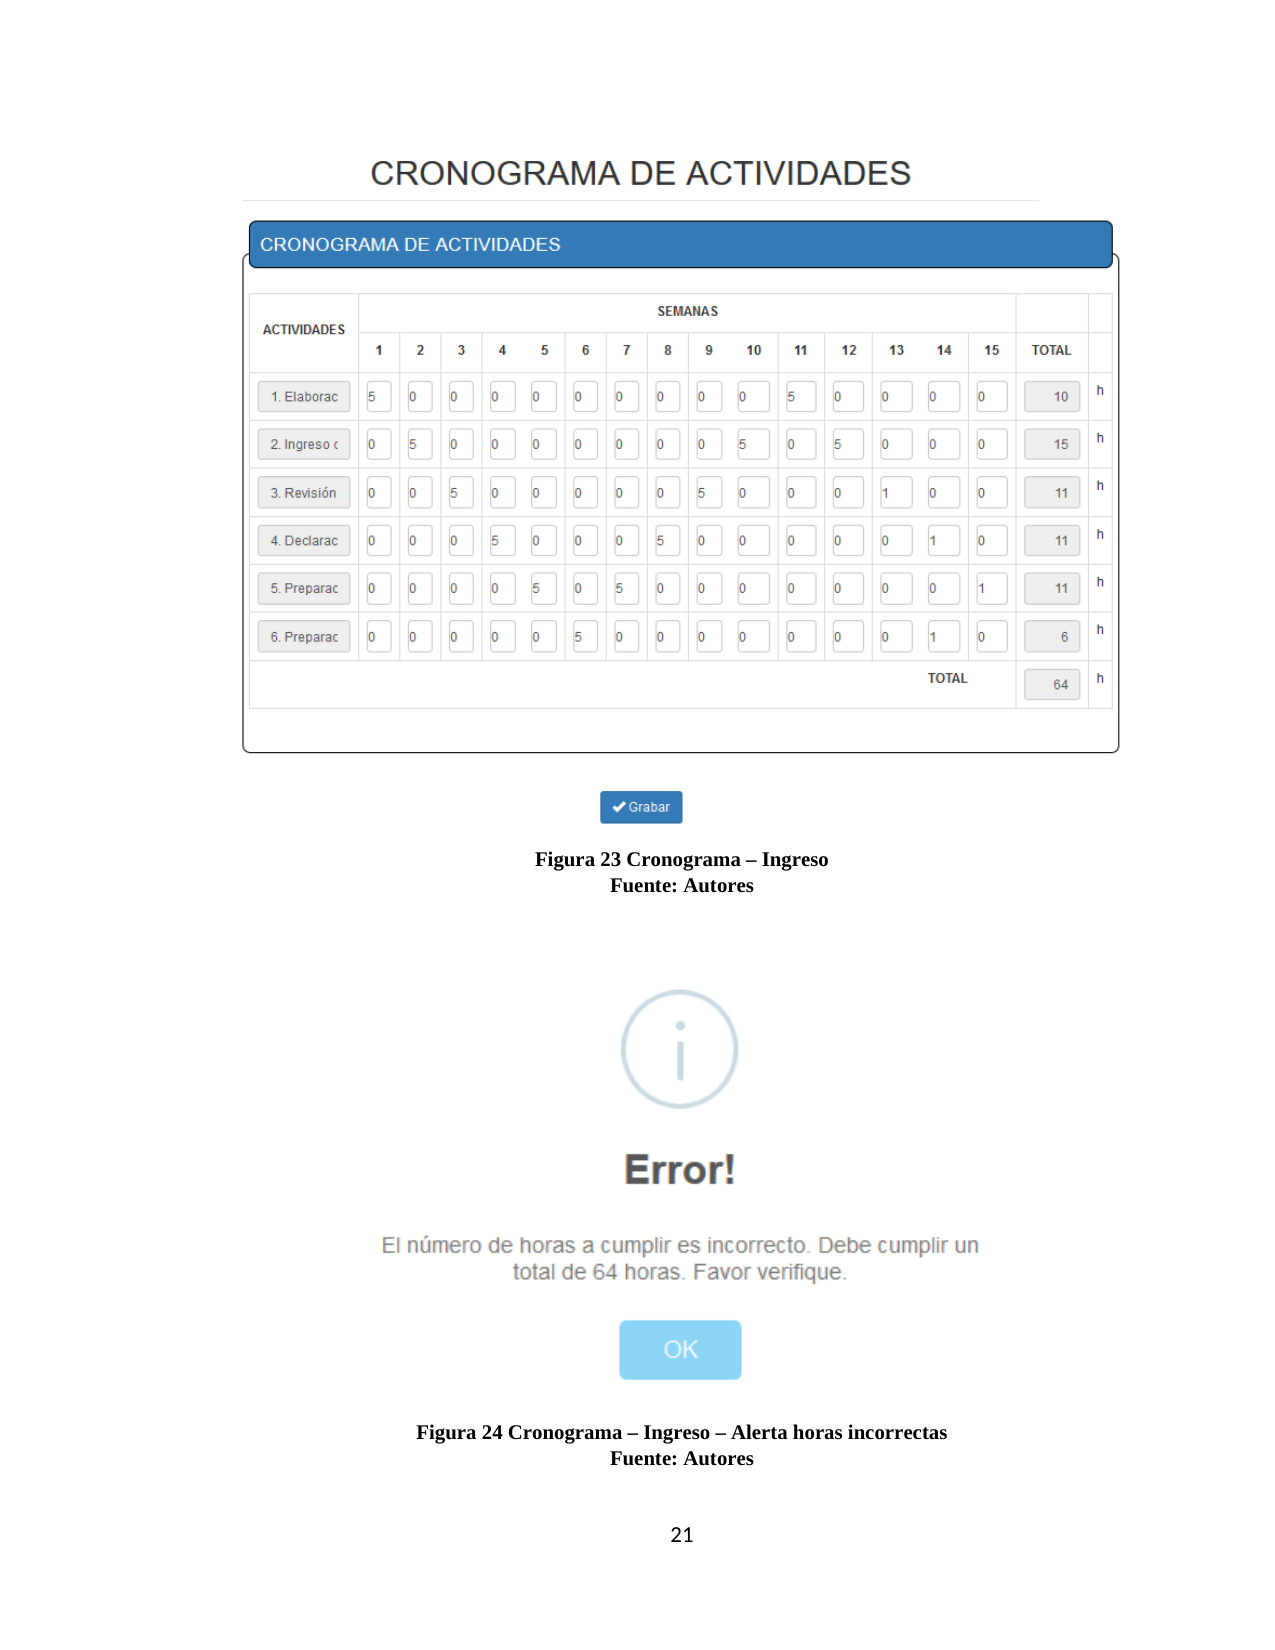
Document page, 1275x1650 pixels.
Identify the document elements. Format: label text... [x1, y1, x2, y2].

text Figura 23 Cronograma – Ingreso [236, 847, 1127, 871]
picture [236, 147, 1128, 829]
text Fuente: Autores [236, 873, 1127, 897]
text Figura 24 Cronograma – Ingreso – Alerta horas incorrectas [236, 1420, 1127, 1444]
picture [360, 946, 1003, 1402]
text Fuente: Autores [236, 1446, 1127, 1470]
